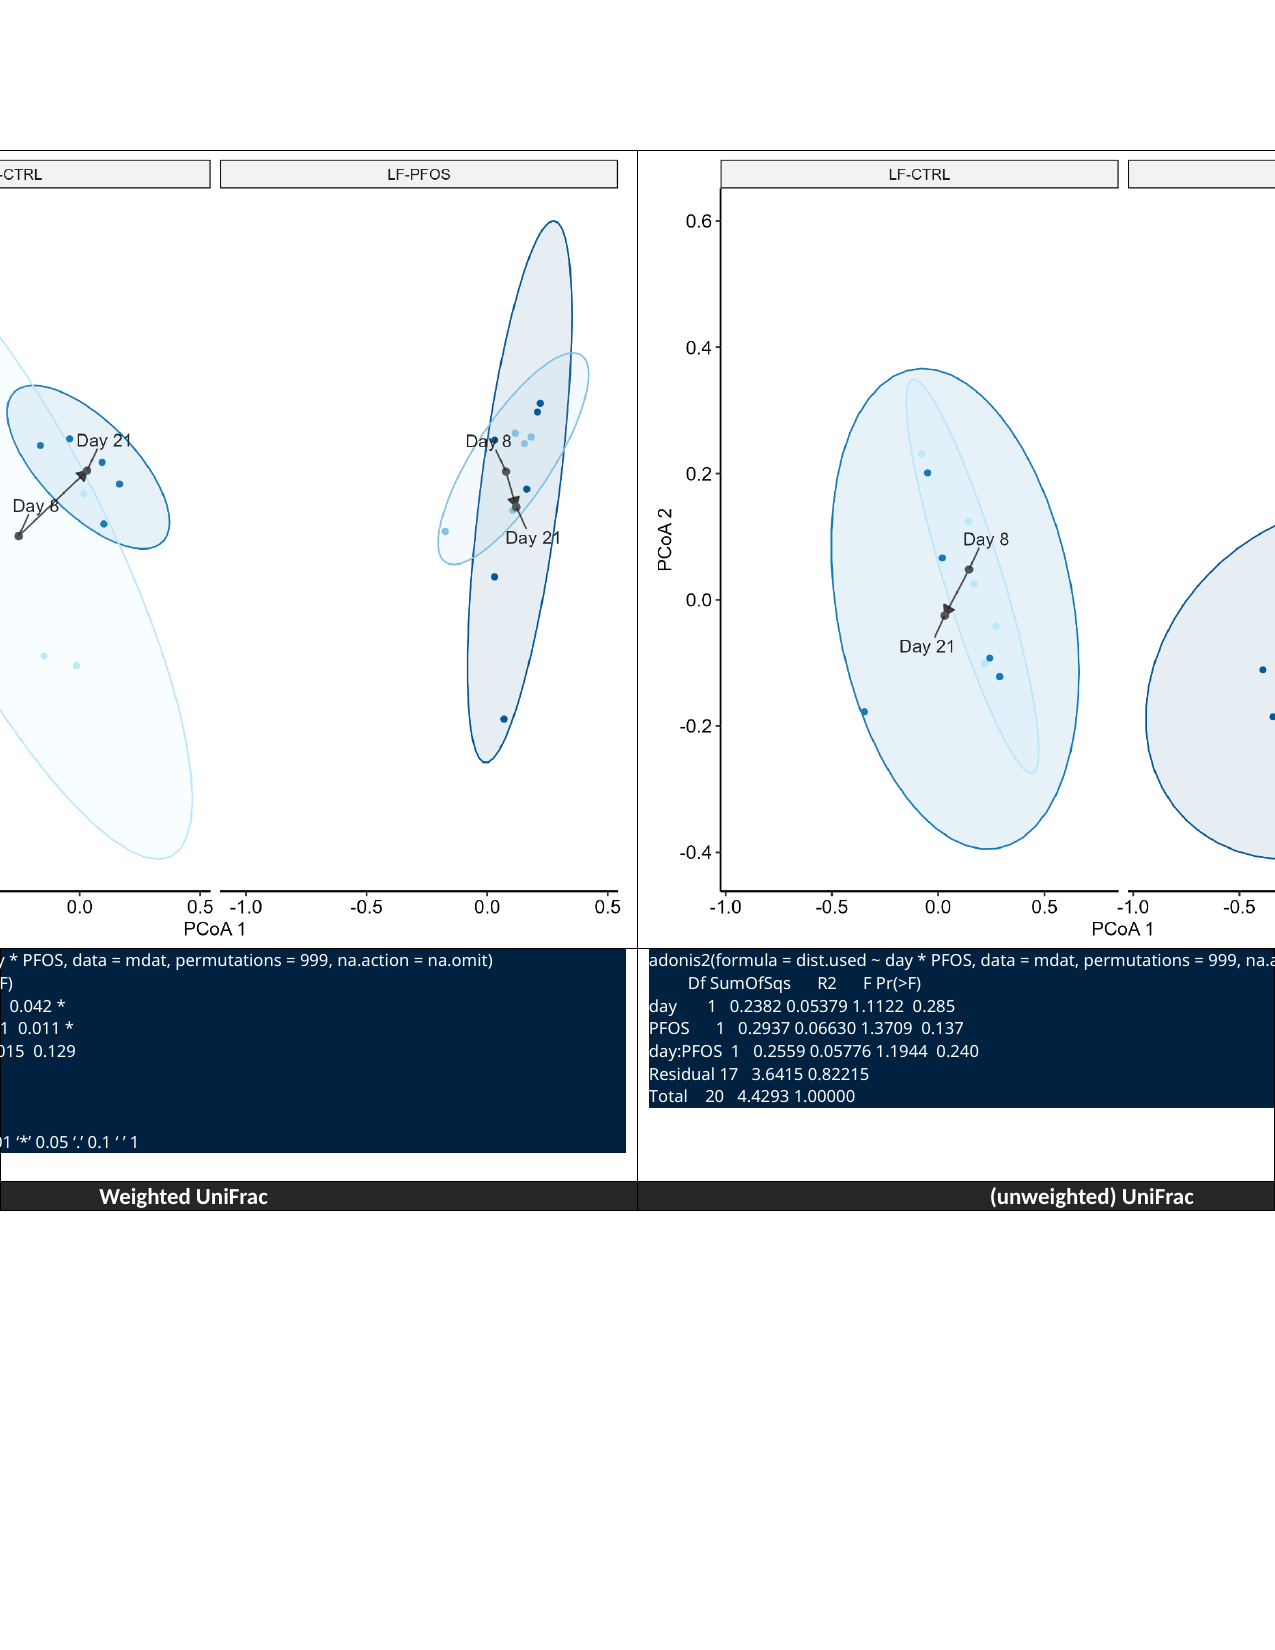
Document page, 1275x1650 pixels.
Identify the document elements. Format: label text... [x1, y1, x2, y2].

table_cell adonis2(formula = dist.used ~ day * PFOS, data = mdat, permutations = 999, na.action = na.omit) Df SumOfSqs R2 F Pr(>F) day 1 0.17869 0.12476 3.4322 0.042 * PFOS 1 0.25392 0.17728 4.8771 0.011 * day:PFOS 1 0.11462 0.08002 2.2015 0.129 Residual 17 0.88507 0.61794 Total 20 1.43229 1.00000 --- Signif. codes: 0 ‘***’ 0.001 ‘**’ 0.01 ‘*’ 0.05 ‘.’ 0.1 ‘ ’ 1 [1, 949, 637, 1181]
table_cell [638, 151, 648, 948]
picture [0, 151, 627, 948]
picture [648, 151, 1275, 948]
table_cell Weighted UniFrac [1, 1182, 637, 1210]
table_cell (unweighted) UniFrac [638, 1182, 1274, 1210]
table_cell adonis2(formula = dist.used ~ day * PFOS, data = mdat, permutations = 999, na.action = na.omit) Df SumOfSqs R2 F Pr(>F) day 1 0.2382 0.05379 1.1122 0.285 PFOS 1 0.2937 0.06630 1.3709 0.137 day:PFOS 1 0.2559 0.05776 1.1944 0.240 Residual 17 3.6415 0.82215 Total 20 4.4293 1.00000 [638, 949, 1274, 1181]
table_cell [627, 151, 637, 948]
